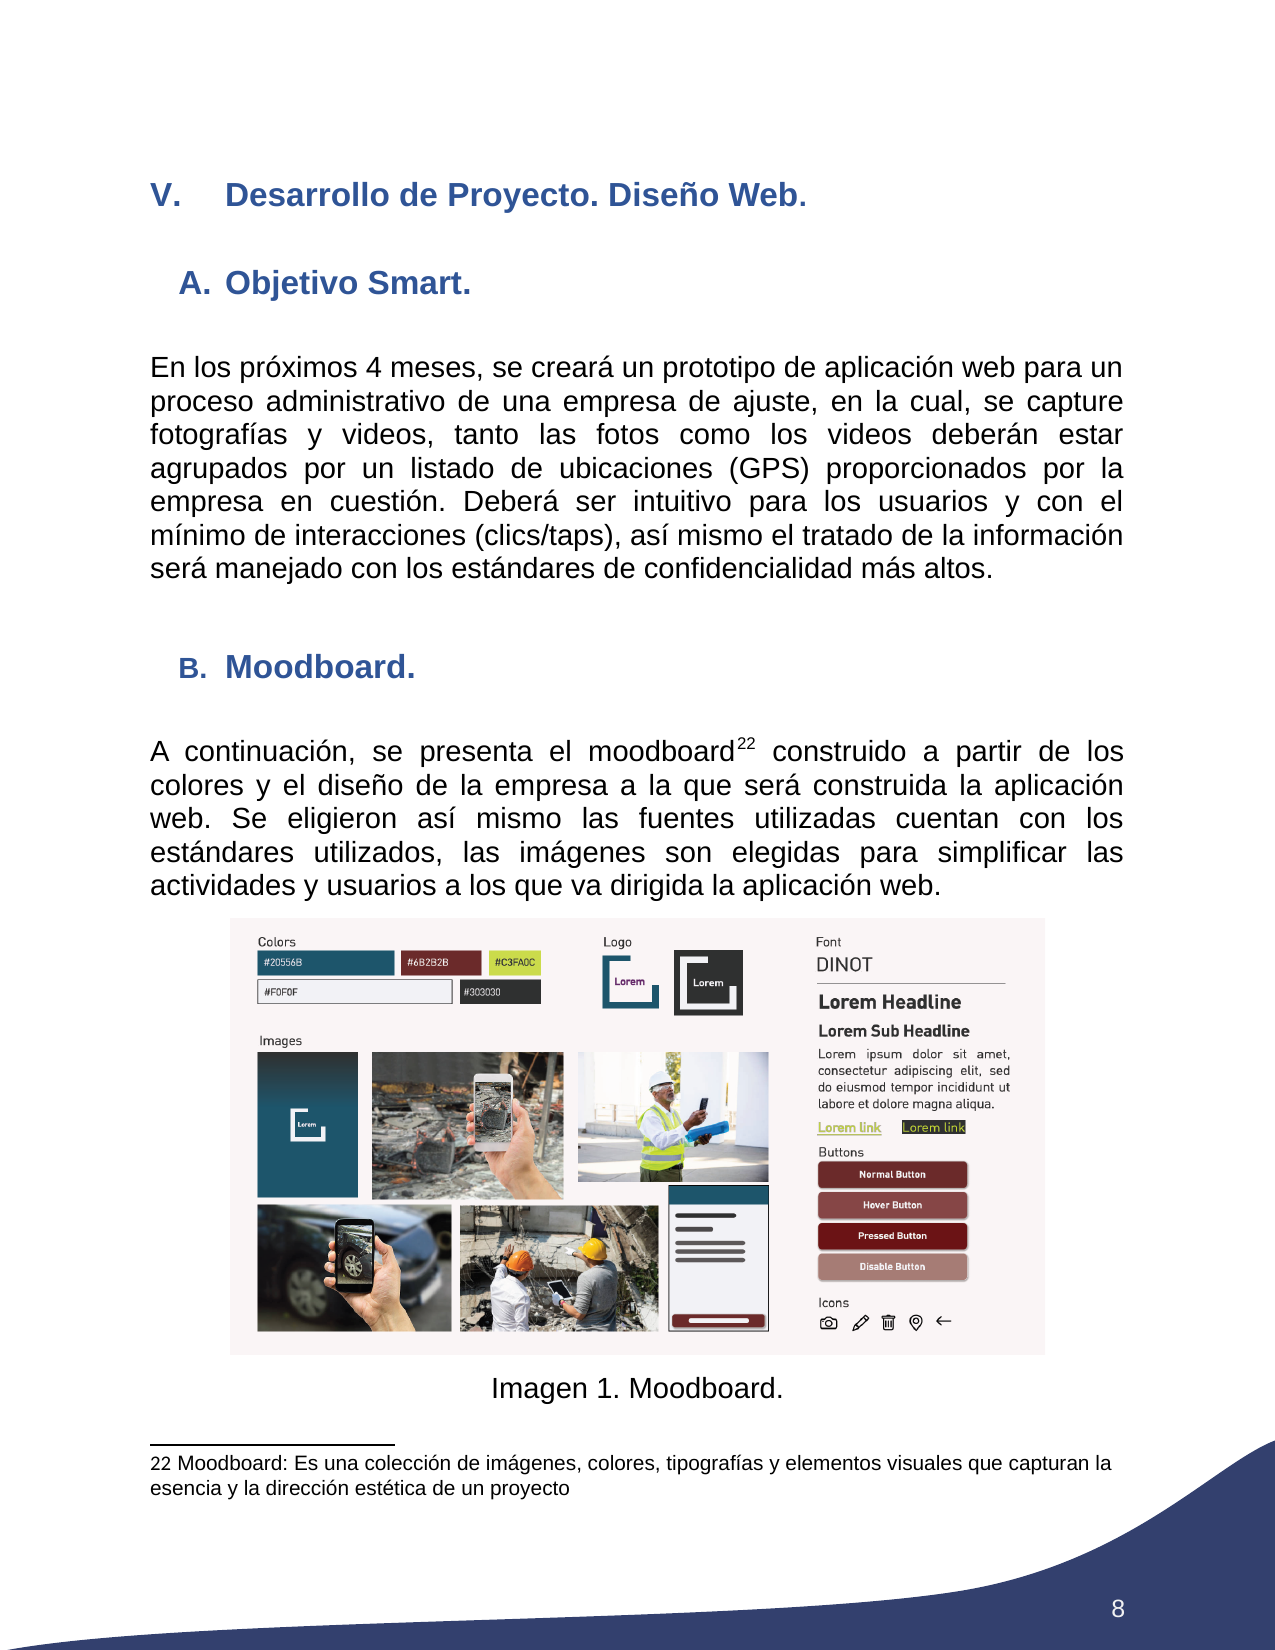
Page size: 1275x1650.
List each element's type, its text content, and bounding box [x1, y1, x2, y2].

text A continuación, se presenta el moodboard construido a partir de los colores y el diseño de la empresa a la que será construida la aplicación web. Se eligieron así mismo las fuentes utilizadas cuentan con los estándares utilizados, las imágenes son elegidas para simplificar las actividades y usuarios a los que va dirigida la aplicación web. [150, 734, 1125, 902]
text B. Moodboard. [178, 647, 1125, 686]
picture [230, 918, 1046, 1355]
list Desarrollo de Proyecto. Diseño Web. [150, 175, 1125, 213]
list Objetivo Smart. [178, 263, 1125, 302]
text Imagen 1. Moodboard. [150, 1372, 1125, 1405]
text En los próximos 4 meses, se creará un prototipo de aplicación web para un proceso administrativo de una empresa de ajuste, en la cual, se capture fotografías y videos, tanto las fotos como los videos deberán estar agrupados por un listado de ubicaciones (GPS) proporcionados por la empresa en cuestión. Deberá ser intuitivo para los usuarios y con el mínimo de interacciones (clics/taps), así mismo el tratado de la información será manejado con los estándares de confidencialidad más altos. [150, 350, 1125, 585]
